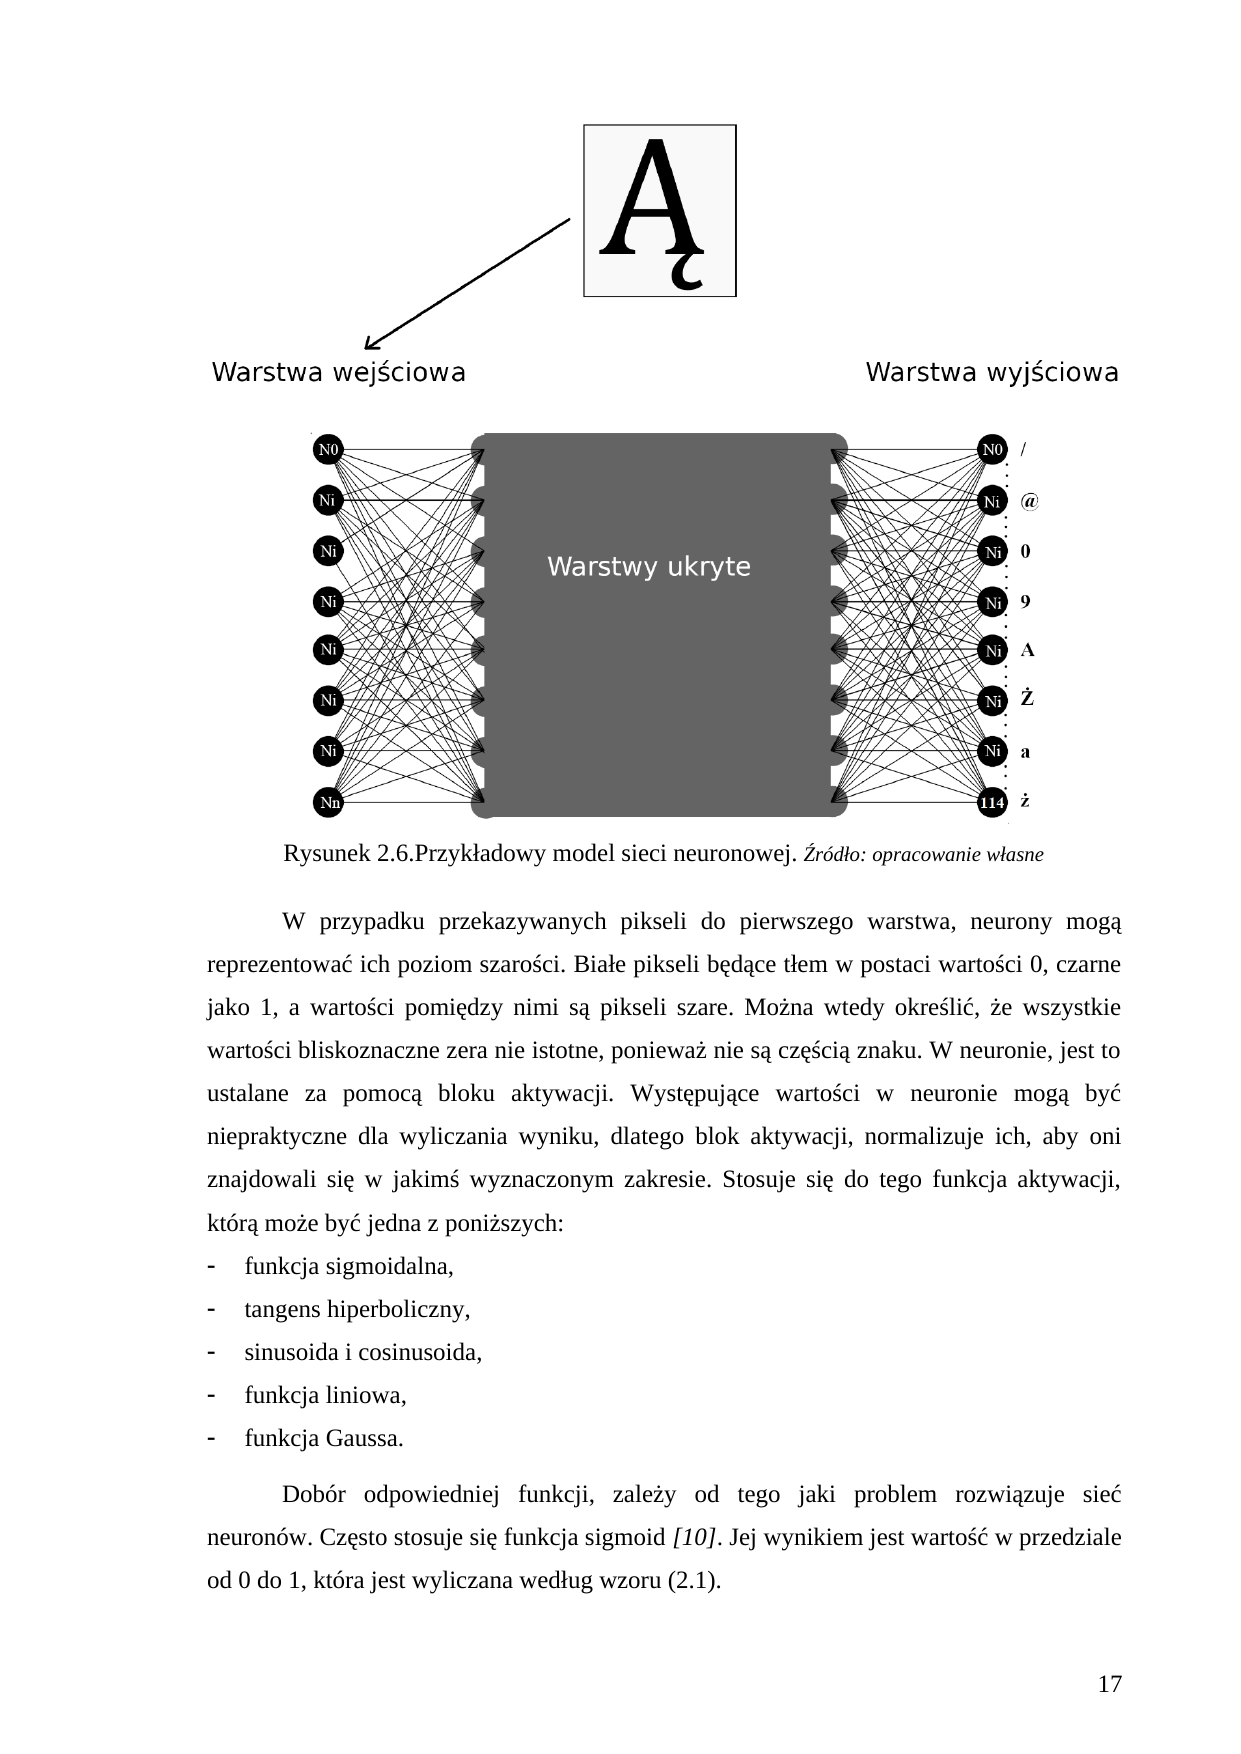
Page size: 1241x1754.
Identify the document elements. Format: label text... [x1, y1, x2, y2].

text Dobór odpowiedniej funkcji, zależy od tego jaki problem rozwiązuje sieć neuronów. Często stosuje się funkcja sigmoid [10]. Jej wynikiem jest wartość w przedziale od 0 do 1, która jest wyliczana według wzoru (2.1). [207, 1479, 1122, 1594]
list tangens hiperboliczny, [207, 1294, 1122, 1323]
list sinusoida i cosinusoida, [207, 1337, 1122, 1366]
list funkcja liniowa, [207, 1380, 1122, 1409]
text W przypadku przekazywanych pikseli do pierwszego warstwa, neurony mogą reprezentować ich poziom szarości. Białe pikseli będące tłem w postaci wartości 0, czarne jako 1, a wartości pomiędzy nimi są pikseli szare. Można wtedy określić, że wszystkie wartości bliskoznaczne zera nie istotne, ponieważ nie są częścią znaku. W neuronie, jest to ustalane za pomocą bloku aktywacji. Występujące wartości w neuronie mogą być niepraktyczne dla wyliczania wyniku, dlatego blok aktywacji, normalizuje ich, aby oni znajdowali się w jakimś wyznaczonym zakresie. Stosuje się do tego funkcja aktywacji, którą może być jedna z poniższych: [207, 906, 1122, 1236]
list funkcja sigmoidalna, [207, 1251, 1122, 1279]
picture [206, 118, 1123, 824]
list funkcja Gaussa. [207, 1423, 1122, 1452]
